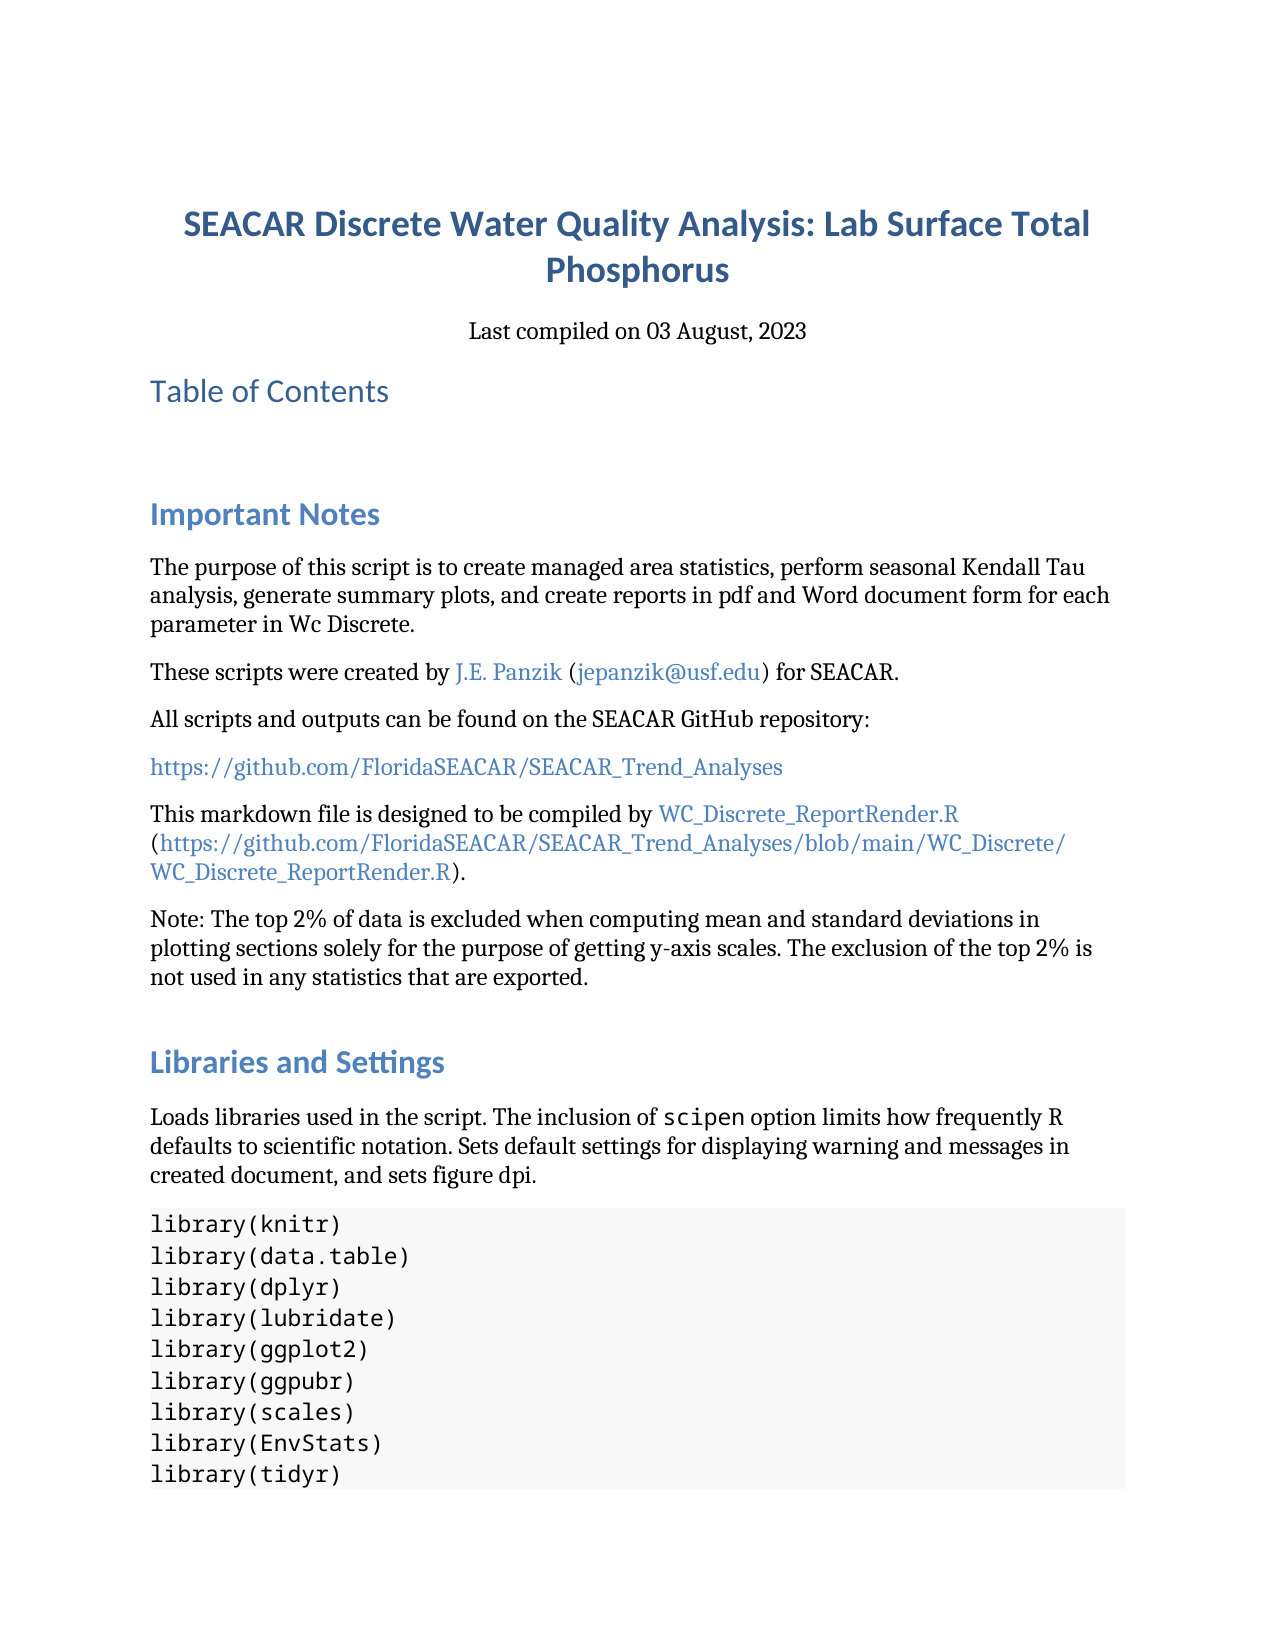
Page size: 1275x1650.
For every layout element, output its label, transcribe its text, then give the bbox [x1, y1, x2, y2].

subtitle Important Notes [150, 493, 1125, 534]
text This markdown file is designed to be compiled by WC_Discrete_ReportRender.R (https://github.com/FloridaSEACAR/SEACAR_Trend_Analyses/blob/main/WC_Discrete/WC_Discrete_ReportRender.R). [150, 800, 1125, 886]
text All scripts and outputs can be found on the SEACAR GitHub repository: [150, 705, 1125, 734]
text Loads libraries used in the script. The inclusion of scipen option limits how frequently R defaults to scientific notation. Sets default settings for displaying warning and messages in created document, and sets figure dpi. [150, 1101, 1125, 1189]
text The purpose of this script is to create managed area statistics, perform seasonal Kendall Tau analysis, generate summary plots, and create reports in pdf and Word document form for each parameter in Wc Discrete. [150, 553, 1125, 639]
text Last compiled on 03 August, 2023 [150, 317, 1125, 345]
subtitle Libraries and Settings [150, 1041, 1125, 1082]
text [150, 1208, 1125, 1489]
text Note: The top 2% of data is excluded when computing mean and standard deviations in plotting sections solely for the purpose of getting y-axis scales. The exclusion of the top 2% is not used in any statistics that are exported. [150, 905, 1125, 991]
title SEACAR Discrete Water Quality Analysis: Lab Surface Total Phosphorus [150, 200, 1125, 292]
text https://github.com/FloridaSEACAR/SEACAR_Trend_Analyses [150, 753, 1125, 781]
text These scripts were created by J.E. Panzik (jepanzik@usf.edu) for SEACAR. [150, 658, 1125, 686]
